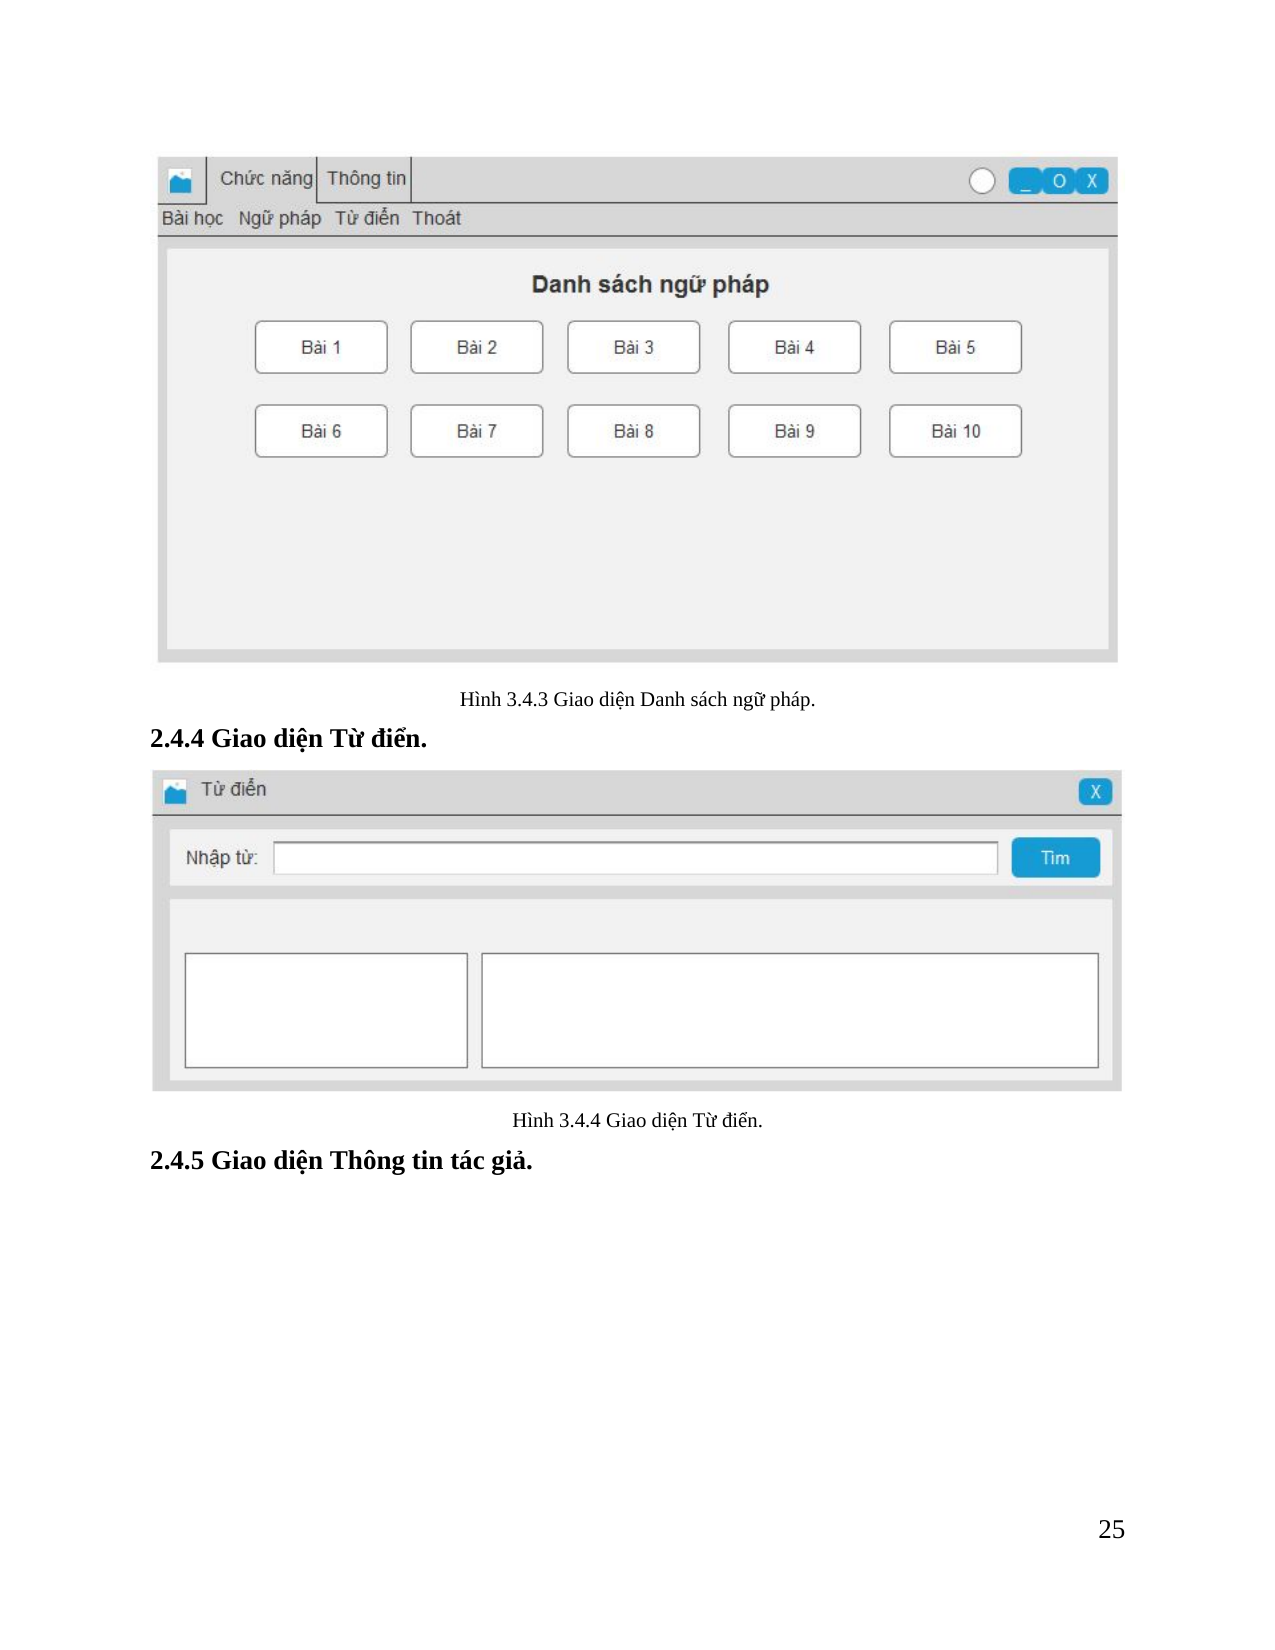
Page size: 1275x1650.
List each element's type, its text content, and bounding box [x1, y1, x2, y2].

text Hình 3.4.3 Giao diện Danh sách ngữ pháp. [150, 686, 1125, 711]
picture [150, 769, 1125, 1094]
text 2.4.5 Giao diện Thông tin tác giả. [150, 1144, 1125, 1175]
text Hình 3.4.4 Giao diện Từ điển. [150, 1108, 1125, 1132]
text 2.4.4 Giao diện Từ điển. [150, 722, 1125, 754]
picture [150, 150, 1125, 672]
